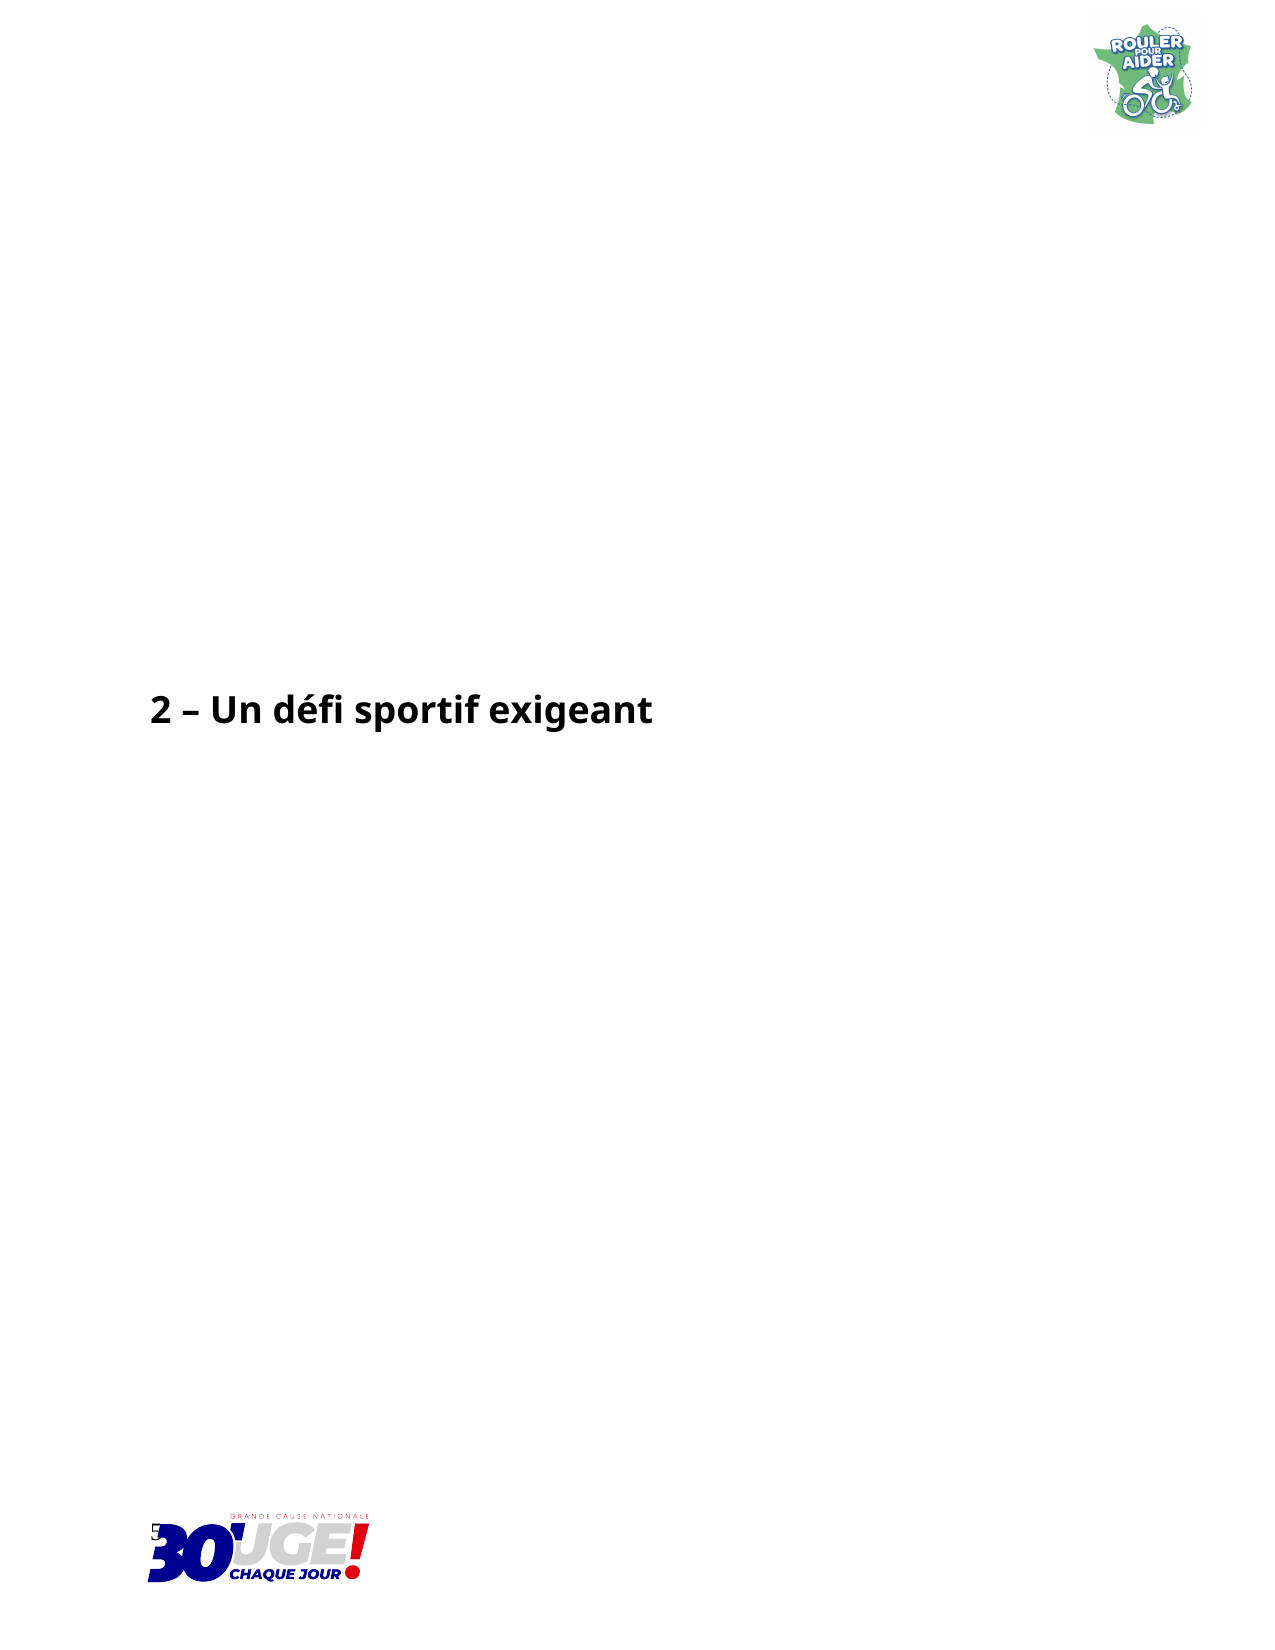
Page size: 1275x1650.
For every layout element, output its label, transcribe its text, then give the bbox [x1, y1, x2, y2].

text 2 – Un défi sportif exigeant [150, 683, 1125, 734]
picture [142, 1507, 370, 1586]
picture [1088, 13, 1203, 133]
